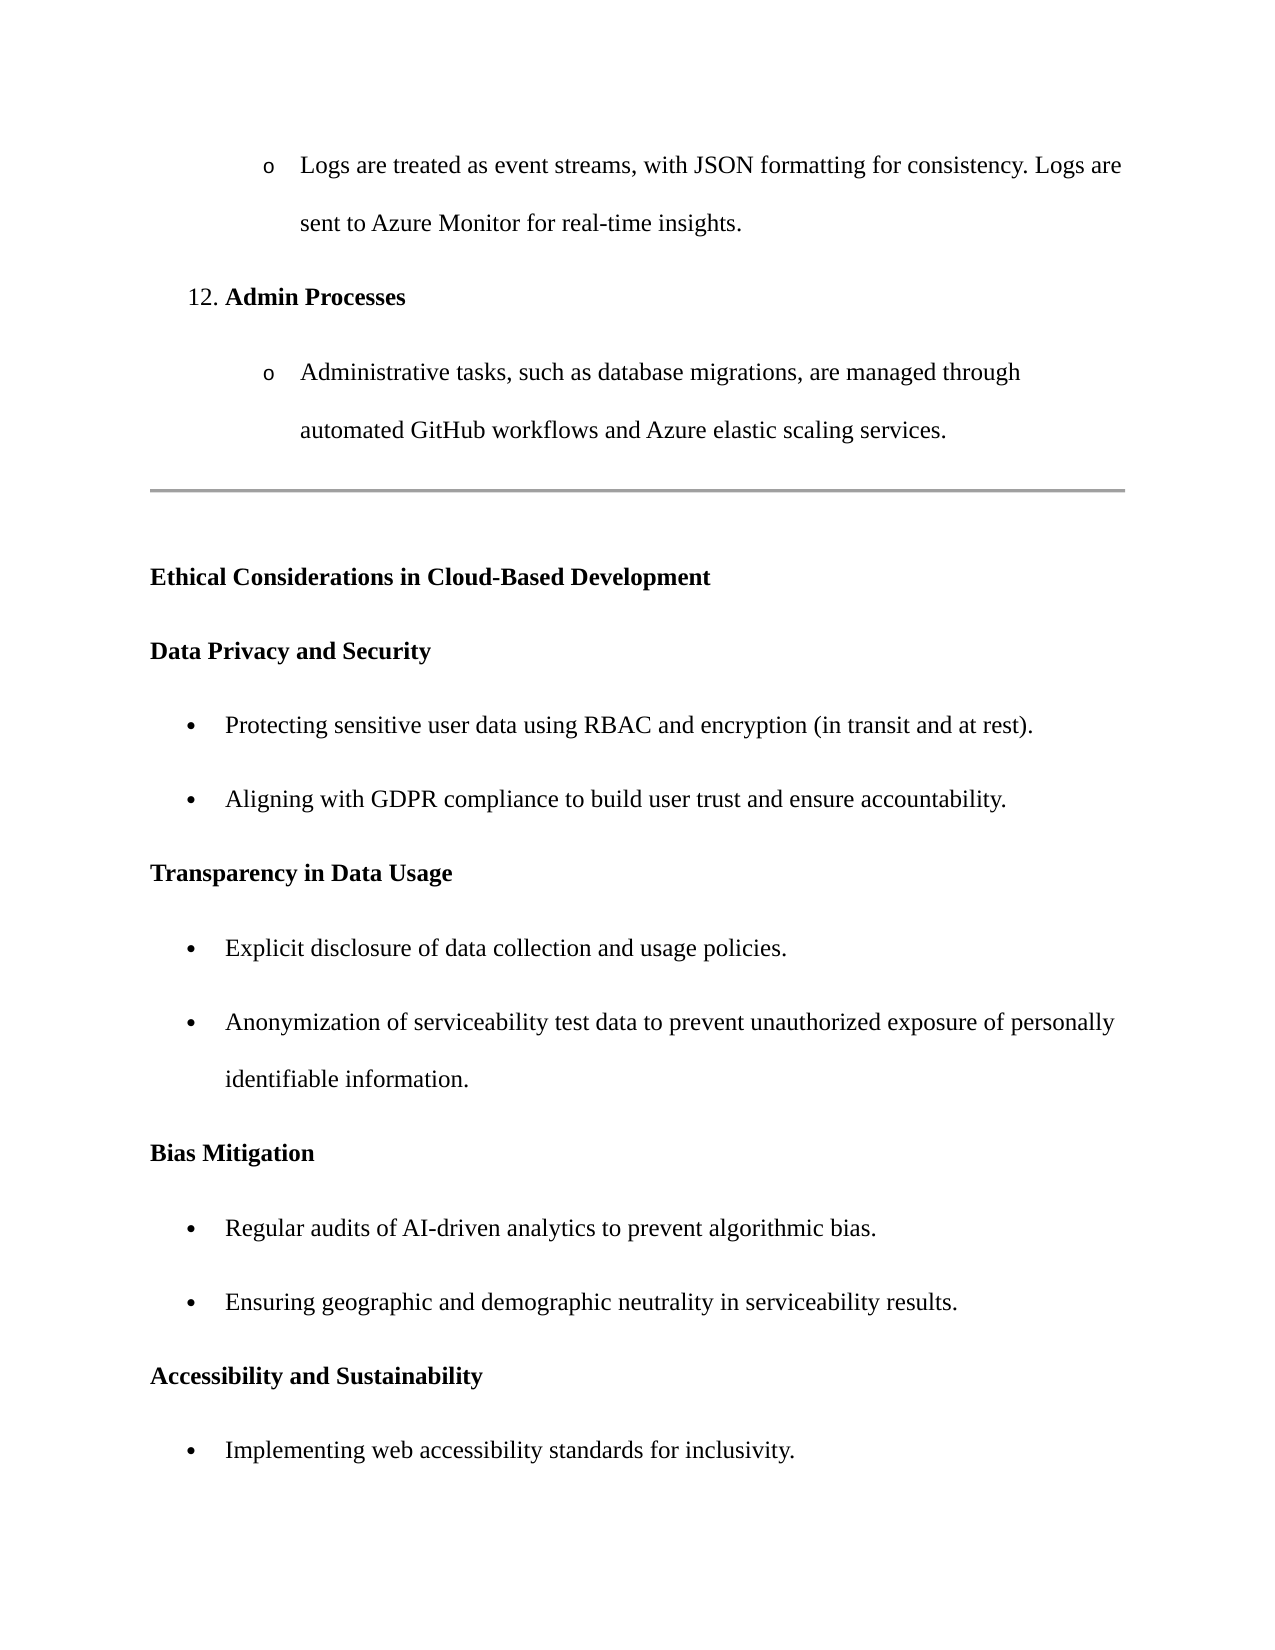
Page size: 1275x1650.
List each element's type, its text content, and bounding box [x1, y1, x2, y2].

text Bias Mitigation [150, 1138, 1125, 1167]
list Aligning with GDPR compliance to build user trust and ensure accountability. [187, 784, 1125, 813]
text Transparency in Data Usage [150, 858, 1125, 887]
list Logs are treated as event streams, with JSON formatting for consistency. Logs are sent to Azure Monitor for real-time insights. [262, 150, 1125, 237]
list Admin Processes [187, 282, 1125, 311]
list Regular audits of AI-driven analytics to prevent algorithmic bias. [187, 1213, 1125, 1241]
list Ensuring geographic and demographic neutrality in serviceability results. [187, 1287, 1125, 1316]
list Anonymization of serviceability test data to prevent unauthorized exposure of personally identifiable information. [187, 1007, 1125, 1093]
list Implementing web accessibility standards for inclusivity. [187, 1435, 1125, 1464]
text Accessibility and Sustainability [150, 1361, 1125, 1390]
list Explicit disclosure of data collection and usage policies. [187, 933, 1125, 961]
text Data Privacy and Security [150, 636, 1125, 665]
list Protecting sensitive user data using RBAC and encryption (in transit and at rest). [187, 710, 1125, 739]
text Ethical Considerations in Cloud-Based Development [150, 562, 1125, 591]
list Administrative tasks, such as database migrations, are managed through automated GitHub workflows and Azure elastic scaling services. [262, 357, 1125, 444]
